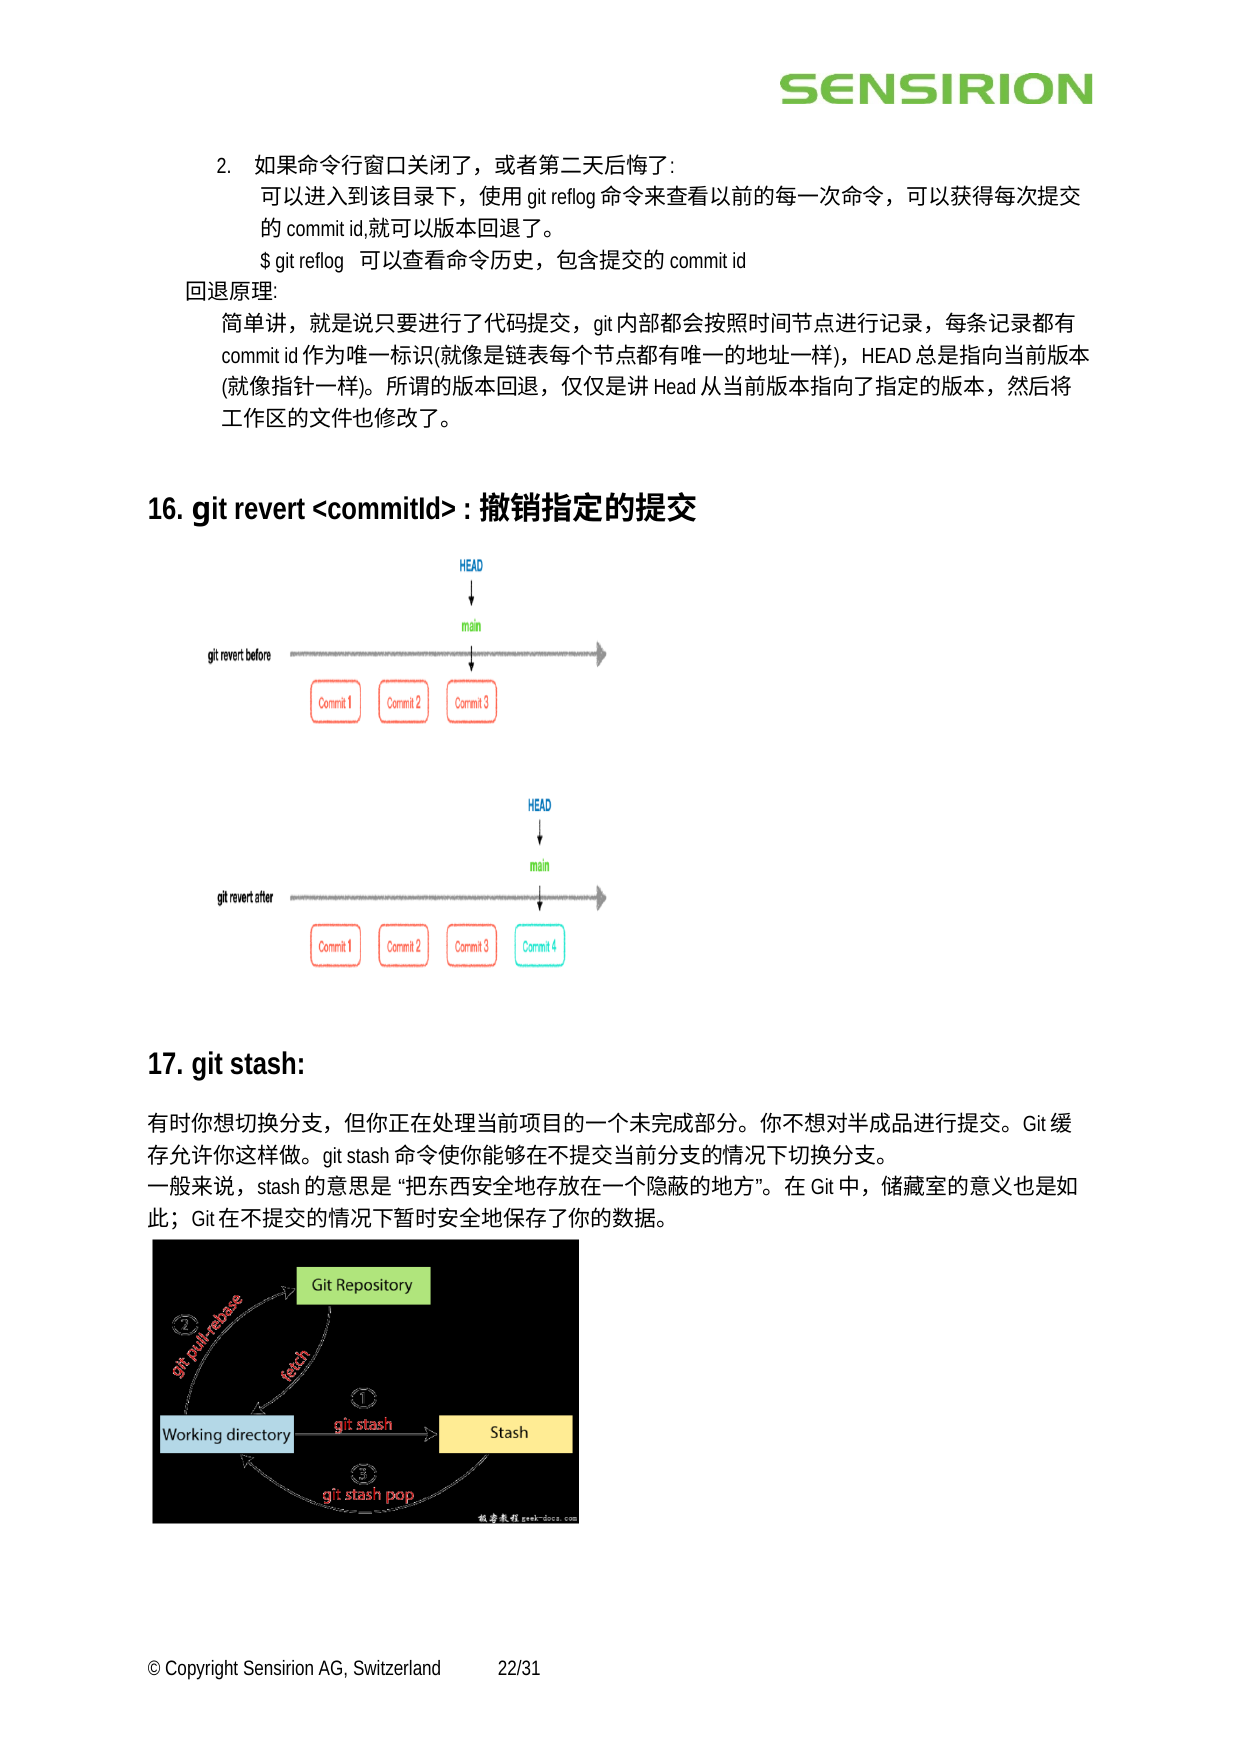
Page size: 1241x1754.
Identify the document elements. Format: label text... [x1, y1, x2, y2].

text 有时你想切换分支，但你正在处理当前项目的一个未完成部分。你不想对半成品进行提交。Git 缓存允许你这样做。git stash 命令使你能够在不提交当前分支的情况下切换分支。 [148, 1106, 1092, 1169]
picture [191, 553, 617, 991]
text 一般来说，stash的意思是 “把东西安全地存放在一个隐蔽的地方”。在Git中，储藏室的意义也是如此；Git在不提交的情况下暂时安全地保存了你的数据。 [148, 1169, 1092, 1233]
picture [780, 73, 1093, 104]
subtitle git stash: [148, 1045, 1092, 1081]
picture [147, 1232, 580, 1527]
text 简单讲，就是说只要进行了代码提交，git内部都会按照时间节点进行记录，每条记录都有commit id作为唯一标识(就像是链表每个节点都有唯一的地址一样)，HEAD总是指向当前版本(就像指针一样)。所谓的版本回退，仅仅是讲Head从当前版本指向了指定的版本，然后将工作区的文件也修改了。 [221, 306, 1092, 433]
text $ git reflog 可以查看命令历史，包含提交的commit id [260, 243, 1092, 274]
subtitle git revert <commitId> : 撤销指定的提交 [148, 483, 1092, 528]
list 如果命令行窗口关闭了，或者第二天后悔了: [216, 148, 1092, 179]
text 可以进入到该目录下，使用git reflog命令来查看以前的每一次命令，可以获得每次提交的commit id,就可以版本回退了。 [260, 179, 1092, 243]
text 回退原理: [185, 274, 1092, 306]
